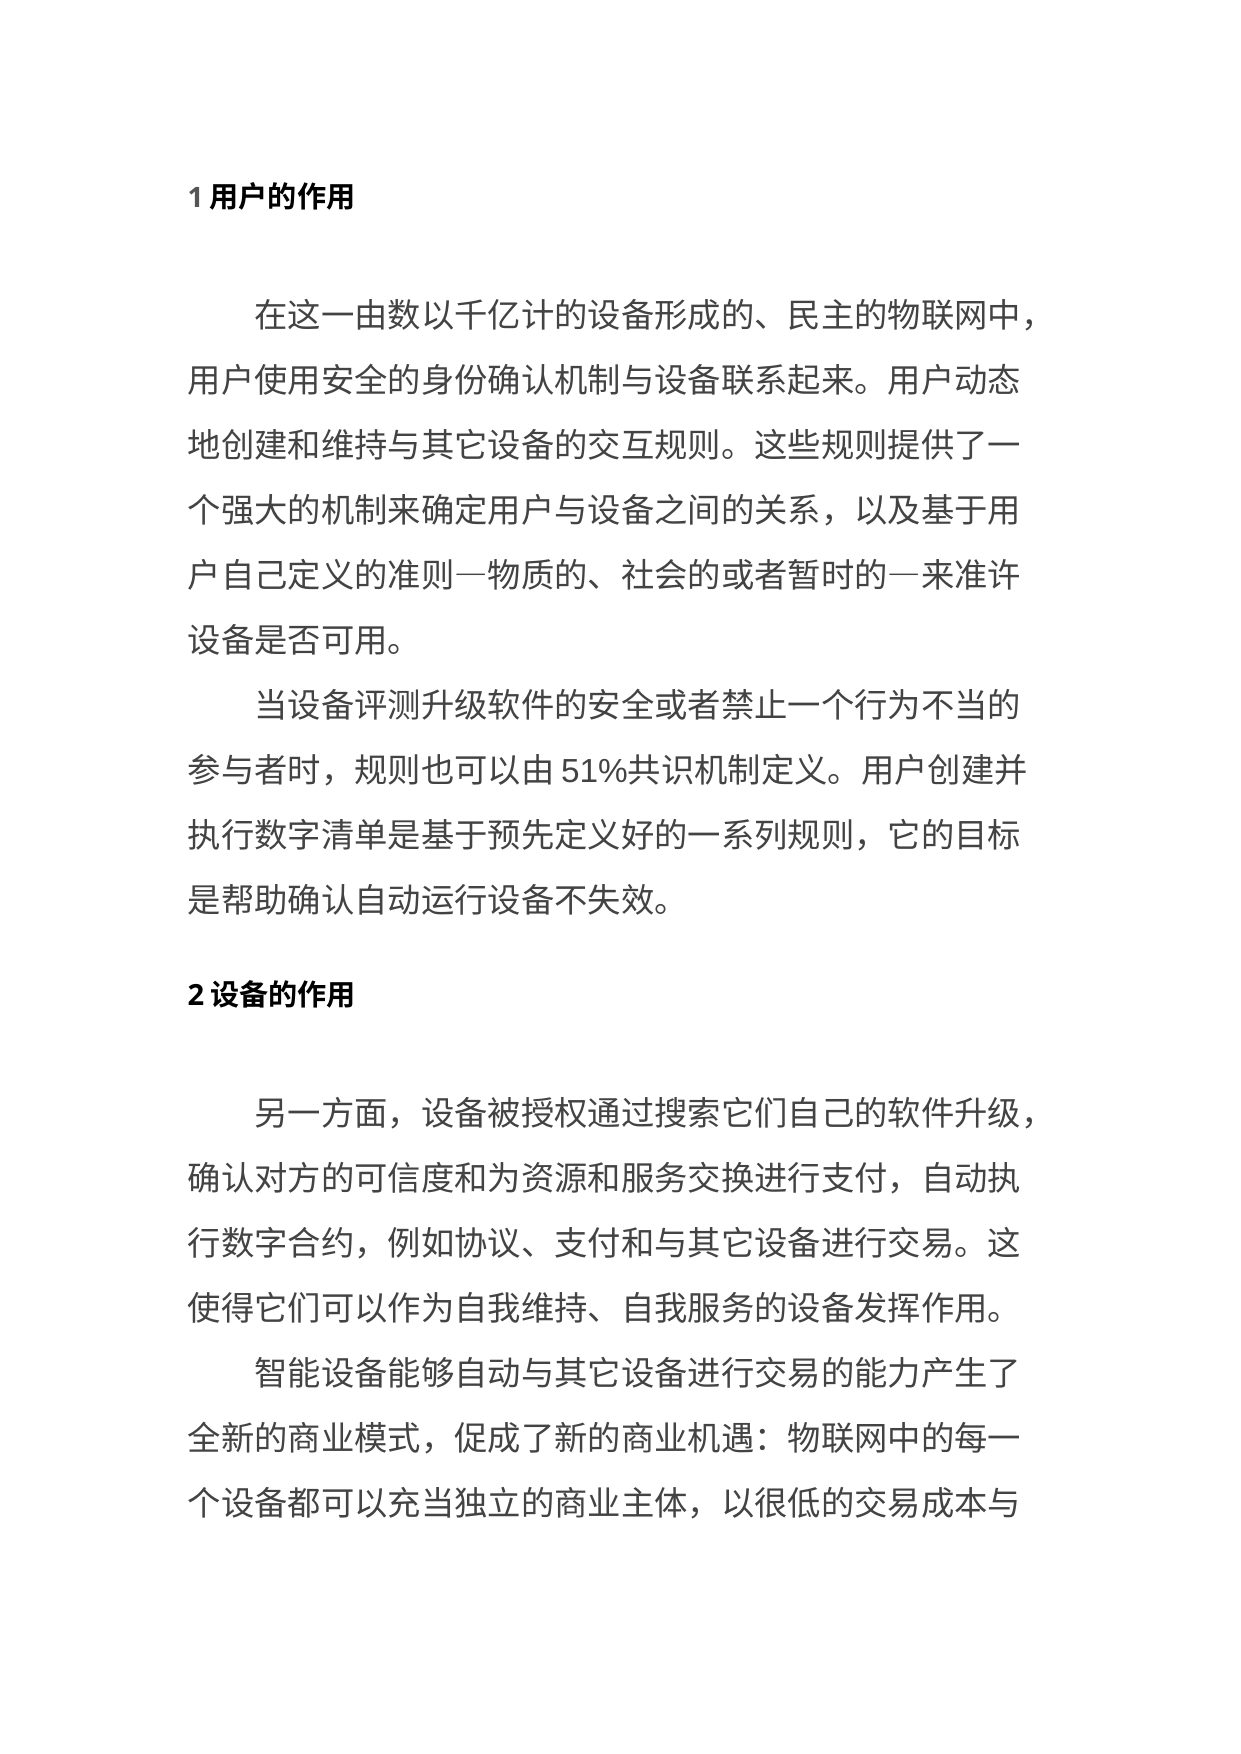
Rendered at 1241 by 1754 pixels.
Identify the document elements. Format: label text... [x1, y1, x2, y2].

subtitle 2设备的作用 [187, 960, 1053, 1025]
subtitle 1用户的作用 [187, 162, 1053, 227]
text 在这一由数以千亿计的设备形成的、民主的物联网中，用户使用安全的身份确认机制与设备联系起来。用户动态地创建和维持与其它设备的交互规则。这些规则提供了一个强大的机制来确定用户与设备之间的关系，以及基于用户自己定义的准则—物质的、社会的或者暂时的—来准许设备是否可用。 [187, 281, 1053, 671]
text 另一方面，设备被授权通过搜索它们自己的软件升级，确认对方的可信度和为资源和服务交换进行支付，自动执行数字合约，例如协议、支付和与其它设备进行交易。这使得它们可以作为自我维持、自我服务的设备发挥作用。 [187, 1079, 1053, 1339]
text 当设备评测升级软件的安全或者禁止一个行为不当的参与者时，规则也可以由51%共识机制定义。用户创建并执行数字清单是基于预先定义好的一系列规则，它的目标是帮助确认自动运行设备不失效。 [187, 671, 1053, 931]
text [187, 1339, 1053, 1534]
